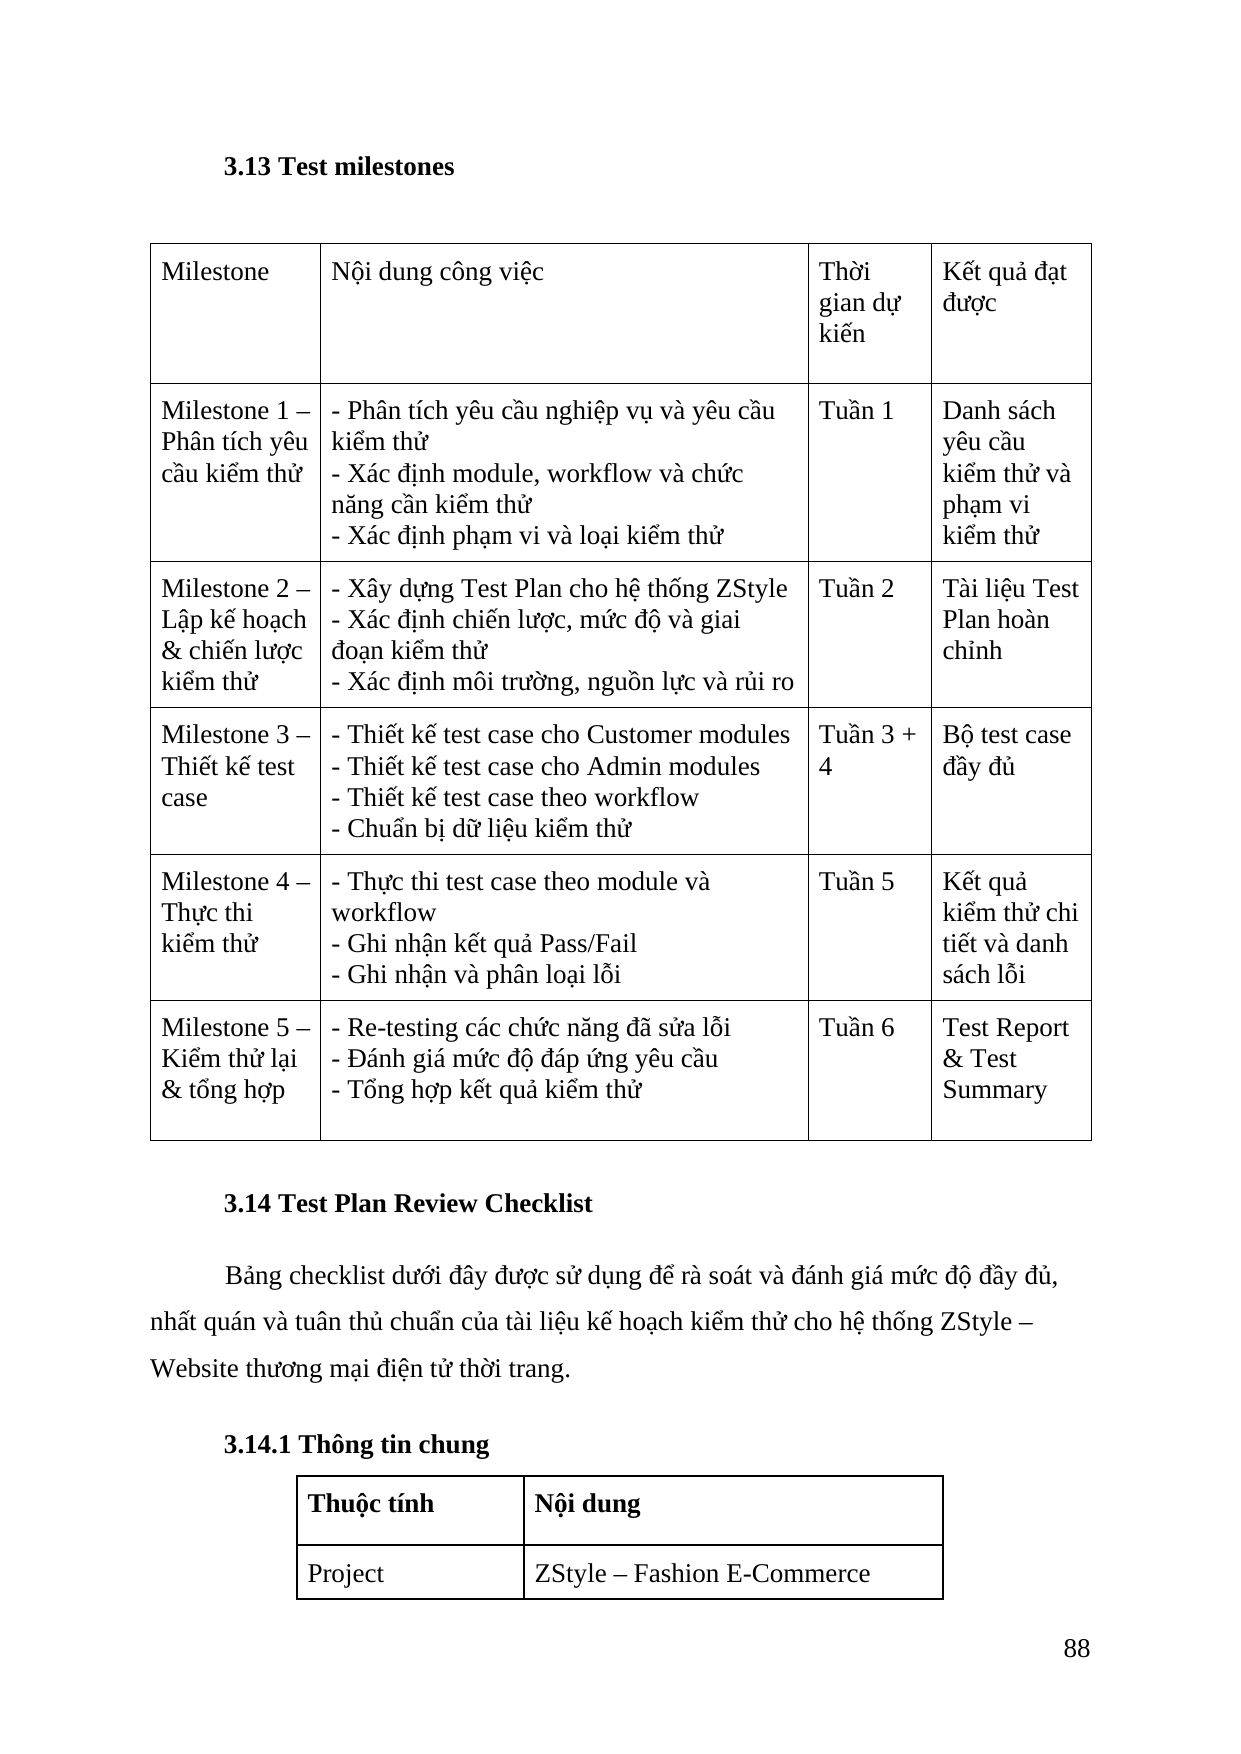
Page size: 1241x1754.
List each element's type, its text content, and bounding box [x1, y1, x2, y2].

table_cell - Thiết kế test case cho Customer modules - Thiết kế test case cho Admin modules - Thiết kế test case theo workflow - Chuẩn bị dữ liệu kiểm thử [321, 708, 808, 853]
table_cell Kết quả kiểm thử chi tiết và danh sách lỗi [932, 855, 1091, 1000]
table_cell Milestone 5 – Kiểm thử lại & tổng hợp [151, 1001, 320, 1139]
table_header Nội dung công việc [321, 244, 808, 383]
table_header Thuộc tính [298, 1477, 523, 1544]
subtitle 3.14 Test Plan Review Checklist [150, 1187, 1090, 1218]
table_cell - Thực thi test case theo module và workflow - Ghi nhận kết quả Pass/Fail - Ghi nhận và phân loại lỗi [321, 855, 808, 1000]
table_cell - Re-testing các chức năng đã sửa lỗi - Đánh giá mức độ đáp ứng yêu cầu - Tổng hợp kết quả kiểm thử [321, 1001, 808, 1139]
table_cell Project [298, 1546, 523, 1598]
table_cell Tuần 1 [809, 384, 931, 561]
table_cell Milestone 4 – Thực thi kiểm thử [151, 855, 320, 1000]
text Bảng checklist dưới đây được sử dụng để rà soát và đánh giá mức độ đầy đủ, nhất quán và tuân thủ chuẩn của tài liệu kế hoạch kiểm thử cho hệ thống ZStyle – Website thương mại điện tử thời trang. [150, 1259, 1090, 1383]
table_header Kết quả đạt được [932, 244, 1091, 383]
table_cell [525, 1546, 942, 1598]
table_cell - Xây dựng Test Plan cho hệ thống ZStyle - Xác định chiến lược, mức độ và giai đoạn kiểm thử - Xác định môi trường, nguồn lực và rủi ro [321, 562, 808, 707]
table_cell Danh sách yêu cầu kiểm thử và phạm vi kiểm thử [932, 384, 1091, 561]
table_cell Tuần 6 [809, 1001, 931, 1139]
table_cell Milestone 1 – Phân tích yêu cầu kiểm thử [151, 384, 320, 561]
table_cell Tuần 5 [809, 855, 931, 1000]
table_header Thời gian dự kiến [809, 244, 931, 383]
table_header Milestone [151, 244, 320, 383]
table_cell Test Report & Test Summary [932, 1001, 1091, 1139]
subtitle 3.14.1 Thông tin chung [150, 1428, 1090, 1459]
table_cell Tuần 3 + 4 [809, 708, 931, 853]
table_cell - Phân tích yêu cầu nghiệp vụ và yêu cầu kiểm thử - Xác định module, workflow và chức năng cần kiểm thử - Xác định phạm vi và loại kiểm thử [321, 384, 808, 561]
table_cell Tuần 2 [809, 562, 931, 707]
table_cell Milestone 2 – Lập kế hoạch & chiến lược kiểm thử [151, 562, 320, 707]
table_cell Bộ test case đầy đủ [932, 708, 1091, 853]
subtitle 3.13 Test milestones [150, 150, 1090, 181]
table_cell Milestone 3 – Thiết kế test case [151, 708, 320, 853]
table_cell Tài liệu Test Plan hoàn chỉnh [932, 562, 1091, 707]
table_header Nội dung [525, 1477, 942, 1544]
